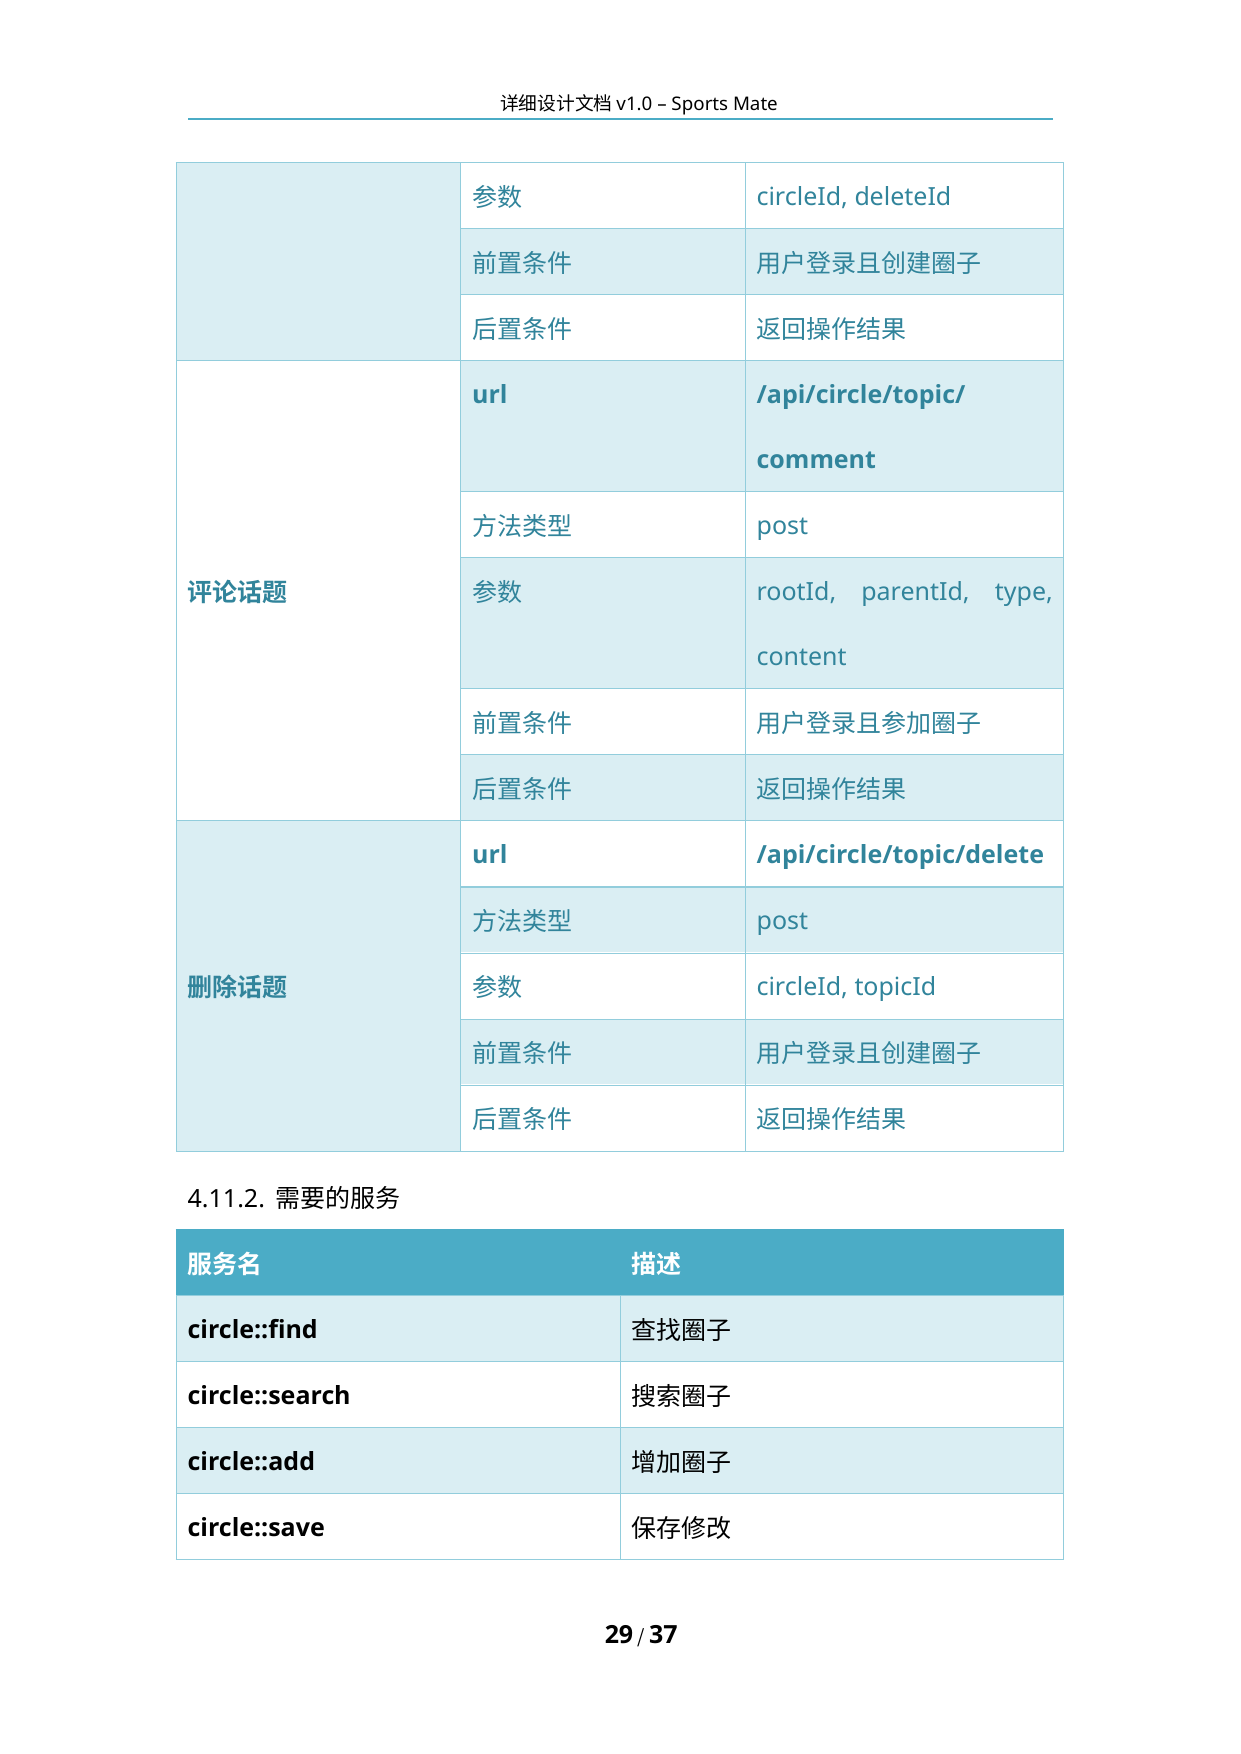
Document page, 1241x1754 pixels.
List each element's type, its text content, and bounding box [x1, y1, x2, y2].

table_cell post [746, 492, 1063, 557]
table_cell circle::search [177, 1362, 620, 1427]
table_header 服务名 [177, 1230, 620, 1295]
table_cell 增加圈子 [621, 1428, 1063, 1493]
table_cell 方法类型 [461, 888, 745, 952]
table_cell /api/circle/topic/delete [746, 821, 1063, 886]
table_cell circleId, topicId [746, 954, 1063, 1018]
table_cell 后置条件 [461, 295, 745, 360]
table_cell 保存修改 [621, 1494, 1063, 1559]
table_cell 用户登录且创建圈子 [746, 229, 1063, 294]
table_cell 搜索圈子 [621, 1362, 1063, 1427]
table_cell url [461, 361, 745, 491]
table_cell 删除话题 [177, 821, 460, 1151]
table_cell 后置条件 [461, 755, 745, 820]
table_cell 参数 [461, 954, 745, 1018]
table_cell 返回操作结果 [746, 755, 1063, 820]
table_cell /api/circle/topic/comment [746, 361, 1063, 491]
table_cell url [461, 821, 745, 886]
table_cell circleId, deleteId [746, 163, 1063, 228]
table_cell 返回操作结果 [746, 1086, 1063, 1151]
text 需要的服务 [187, 1164, 1053, 1229]
table_cell 评论话题 [177, 361, 460, 820]
table_cell rootId, parentId, type, content [746, 558, 1063, 688]
table_cell 用户登录且参加圈子 [746, 689, 1063, 754]
table_cell 用户登录且创建圈子 [746, 1020, 1063, 1084]
table_cell 返回操作结果 [746, 295, 1063, 360]
table_cell 查找圈子 [621, 1296, 1063, 1361]
table_header 描述 [620, 1230, 1063, 1295]
table_cell 参数 [461, 558, 745, 688]
table_cell 前置条件 [461, 229, 745, 294]
table_cell 方法类型 [461, 492, 745, 557]
table_cell 前置条件 [461, 1020, 745, 1084]
table_cell post [746, 888, 1063, 952]
table_cell 前置条件 [461, 689, 745, 754]
table_cell circle::find [177, 1296, 620, 1361]
table_cell circle::add [177, 1428, 620, 1493]
table_cell 参数 [461, 163, 745, 228]
table_cell 后置条件 [461, 1086, 745, 1151]
table_cell circle::save [177, 1494, 620, 1559]
